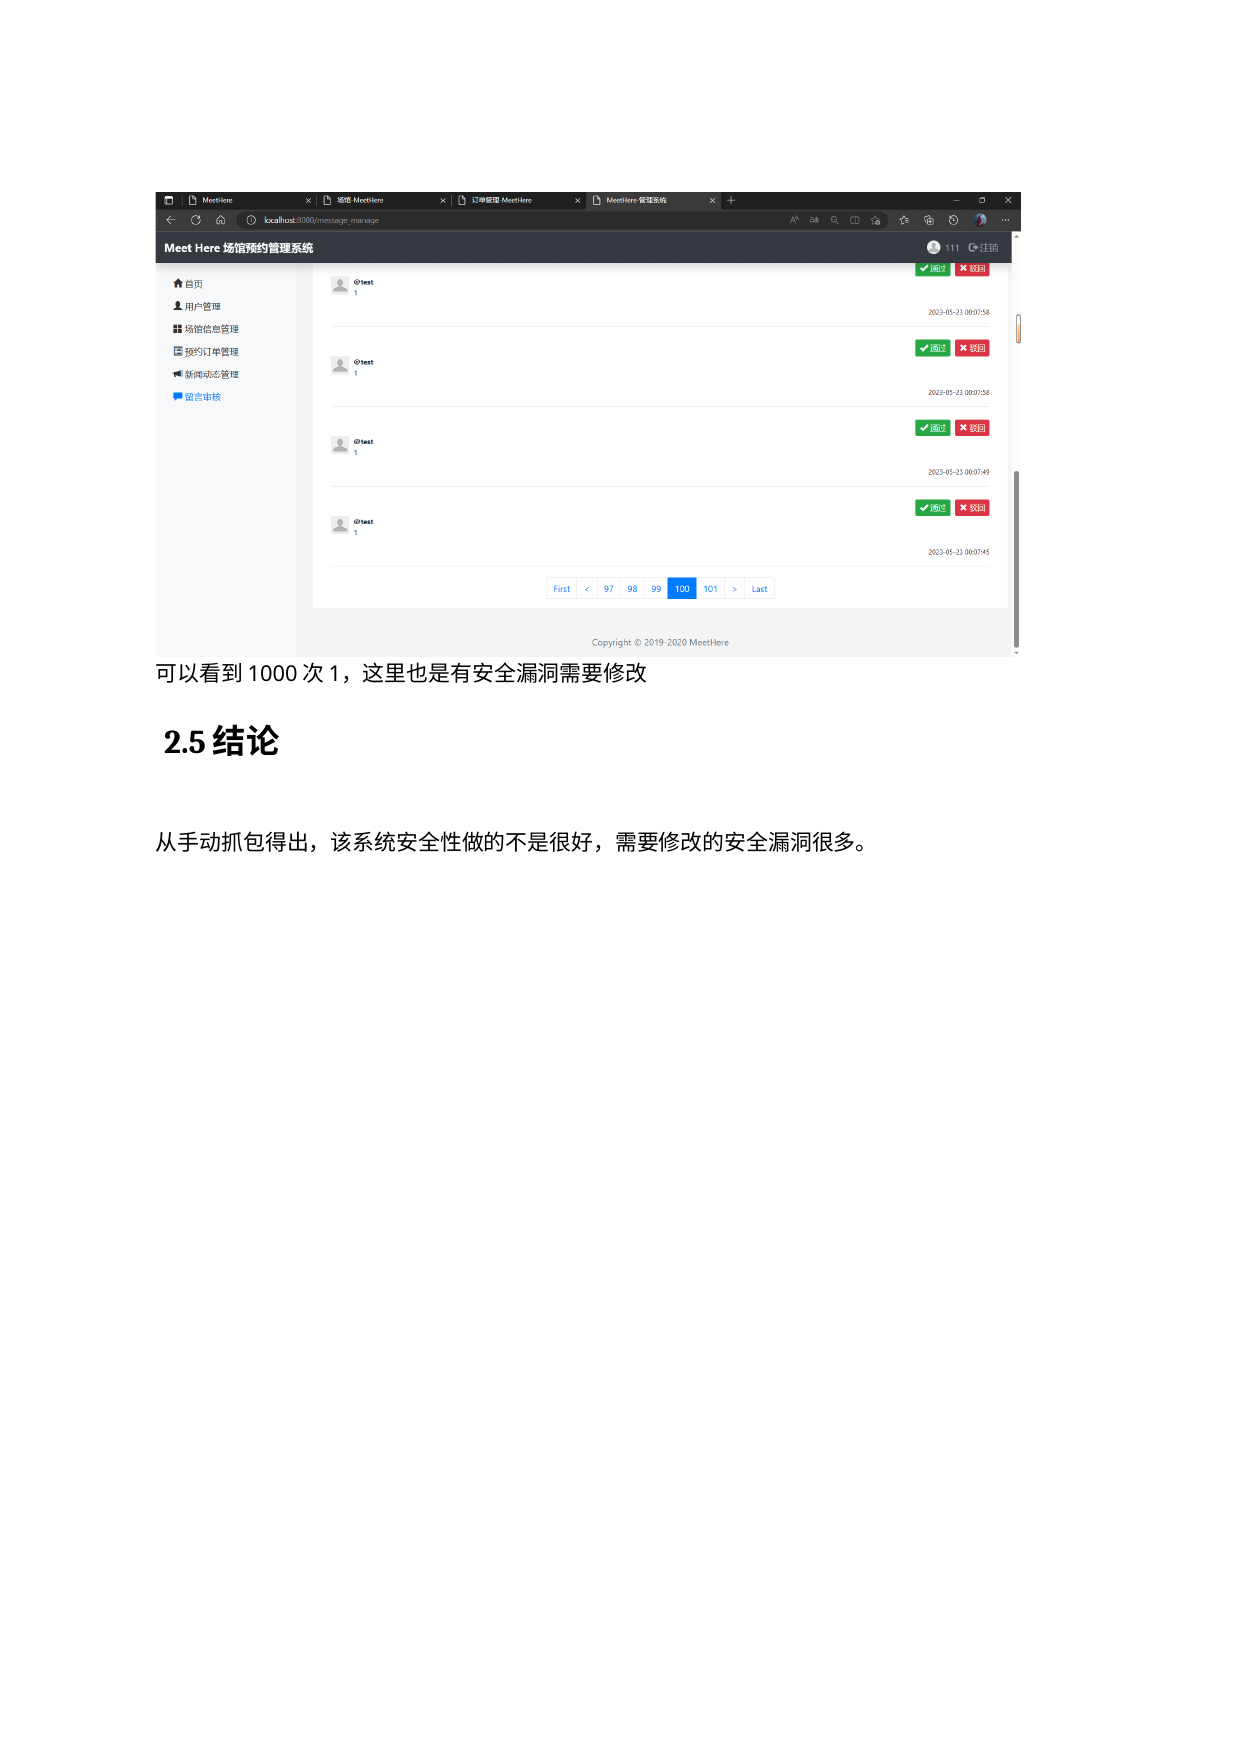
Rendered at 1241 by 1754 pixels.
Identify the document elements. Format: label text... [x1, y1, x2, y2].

subtitle 2.5结论 [164, 715, 1122, 763]
list 从手动抓包得出，该系统安全性做的不是很好，需要修改的安全漏洞很多。 [156, 825, 1122, 857]
list 可以看到1000次1，这里也是有安全漏洞需要修改 [156, 656, 1122, 688]
picture [155, 192, 1021, 657]
